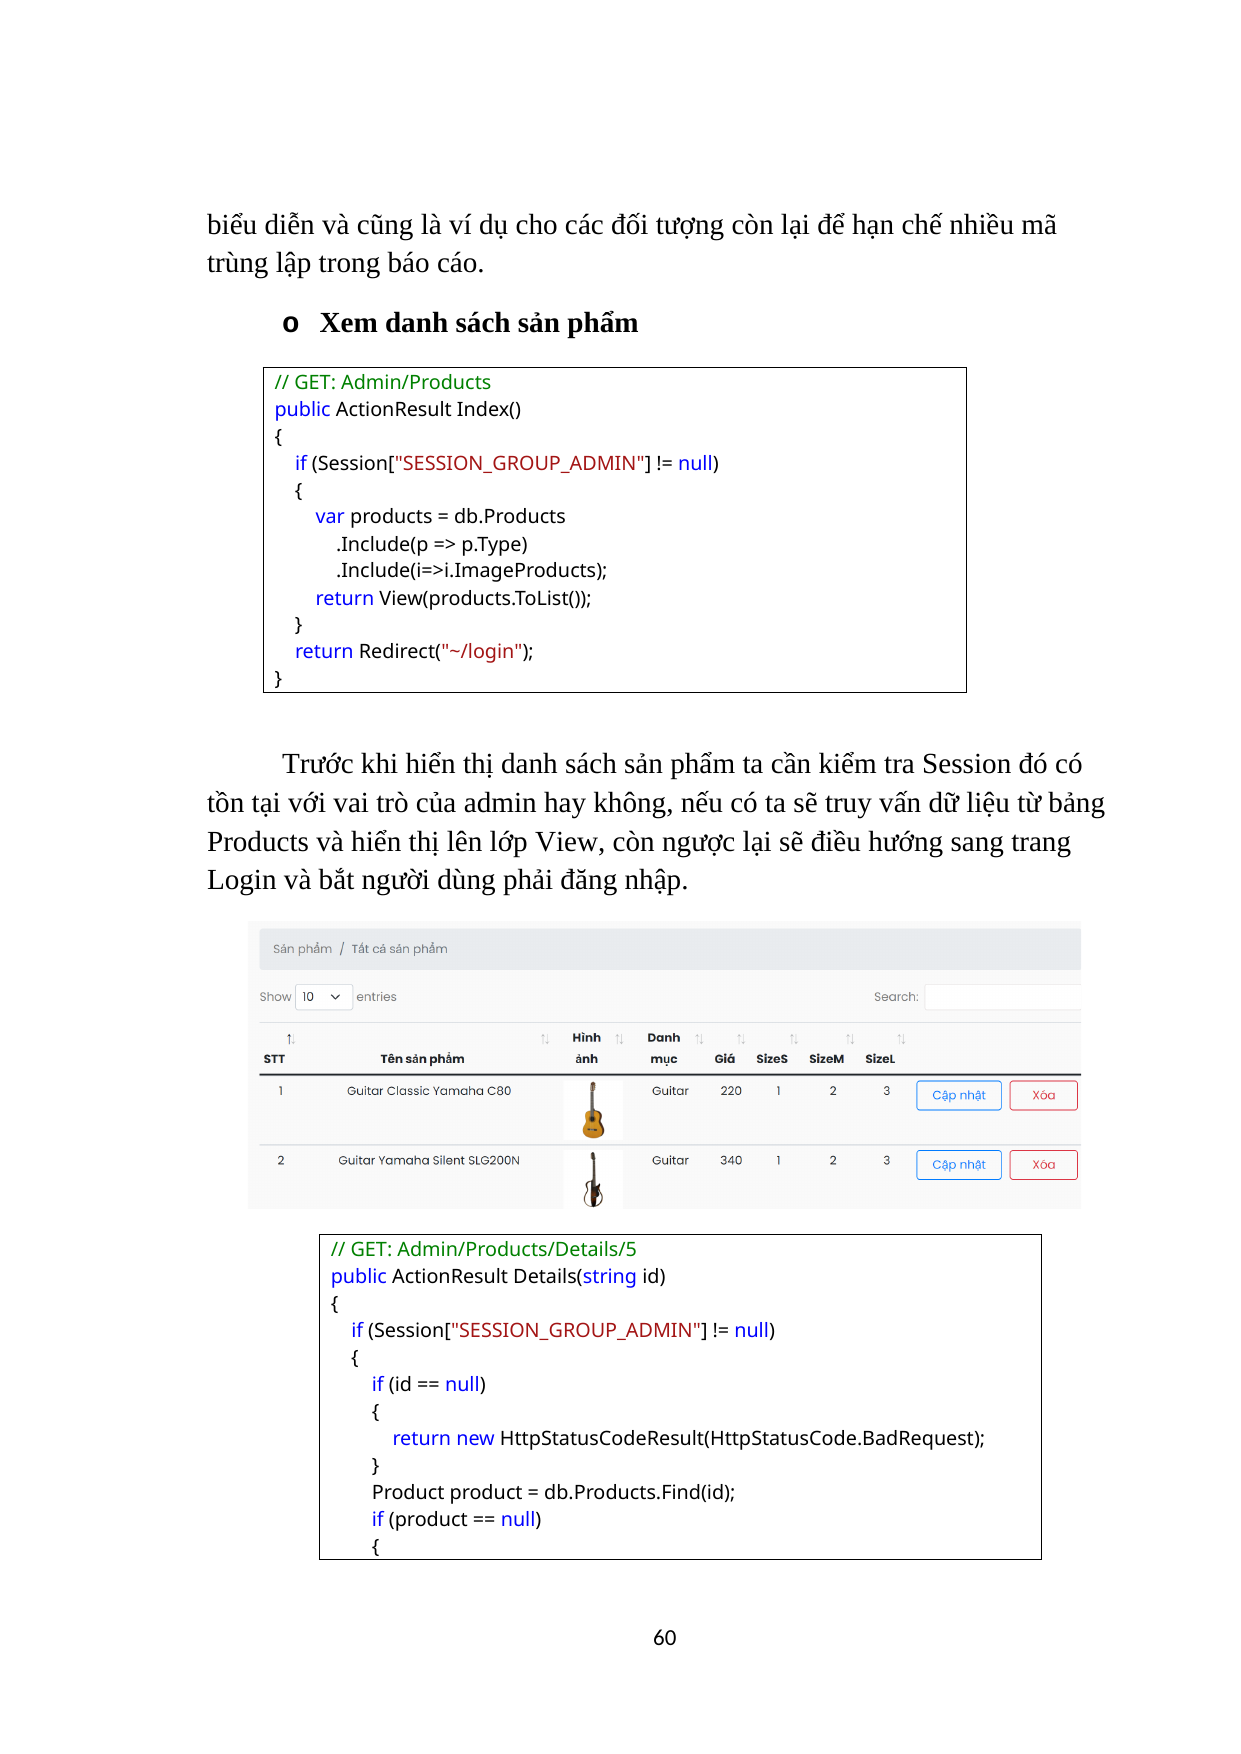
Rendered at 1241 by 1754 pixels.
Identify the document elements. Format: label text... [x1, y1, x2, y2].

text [207, 207, 1122, 279]
picture [247, 921, 1082, 1209]
list Xem danh sách sản phẩm [282, 305, 1122, 341]
text Trước khi hiển thị danh sách sản phẩm ta cần kiểm tra Session đó có tồn tại với vai trò của admin hay không, nếu có ta sẽ truy vấn dữ liệu từ bảng Products và hiển thị lên lớp View, còn ngược lại sẽ điều hướng sang trang Login và bắt người dùng phải đăng nhập. [207, 747, 1122, 896]
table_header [320, 1235, 1041, 1559]
table_header // GET: Admin/Products public ActionResult Index() { if (Session["SESSION_GROUP_ADMIN"] != null) { var products = db.Products .Include(p => p.Type) .Include(i=>i.ImageProducts); return View(products.ToList()); } return Redirect("~/login"); } [264, 368, 966, 692]
